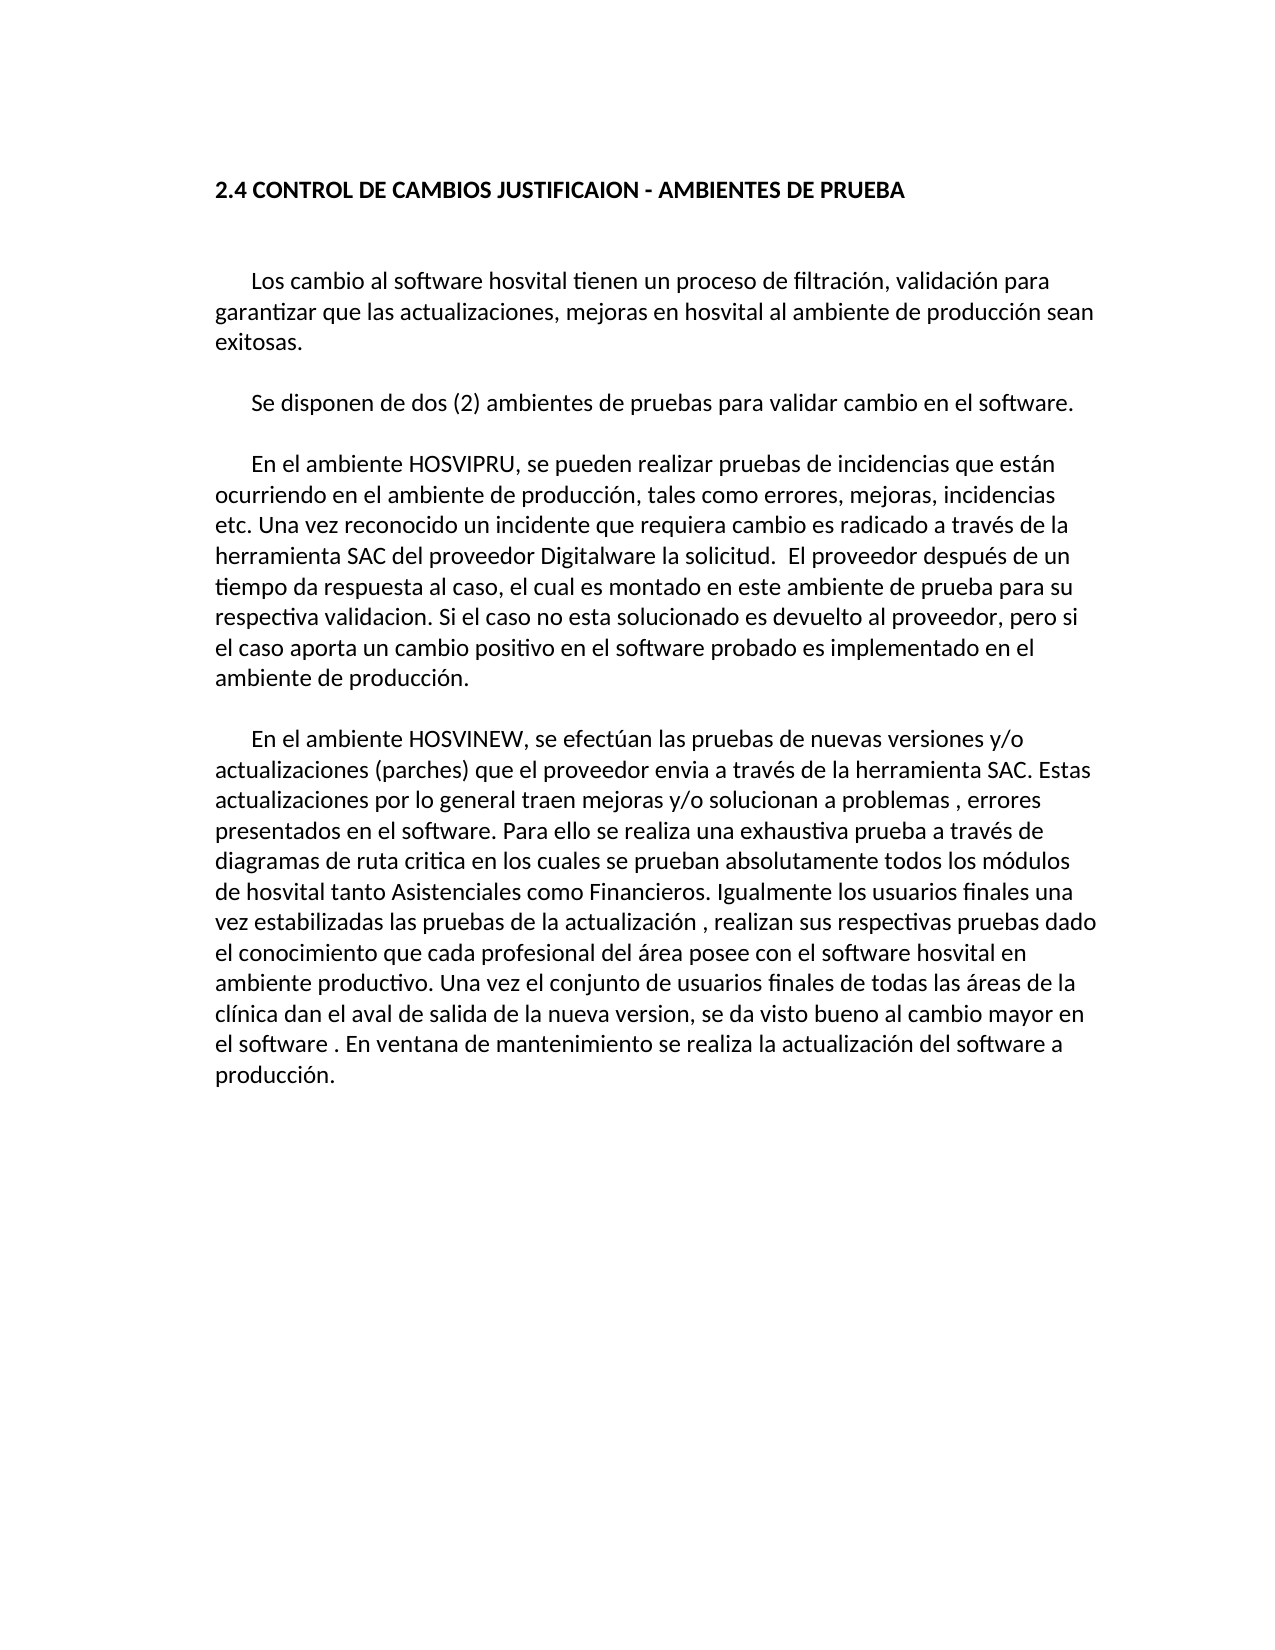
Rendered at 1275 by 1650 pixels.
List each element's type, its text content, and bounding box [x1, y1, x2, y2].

list Los cambio al software hosvital tienen un proceso de filtración, validación para garantizar que las actualizaciones, mejoras en hosvital al ambiente de producción sean exitosas. [215, 266, 1098, 357]
list 2.4 CONTROL DE CAMBIOS JUSTIFICAION - AMBIENTES DE PRUEBA [215, 174, 1098, 204]
list Se disponen de dos (2) ambientes de pruebas para validar cambio en el software. [215, 388, 1098, 418]
list En el ambiente HOSVIPRU, se pueden realizar pruebas de incidencias que están ocurriendo en el ambiente de producción, tales como errores, mejoras, incidencias etc. Una vez reconocido un incidente que requiera cambio es radicado a través de la herramienta SAC del proveedor Digitalware la solicitud. El proveedor después de un tiempo da respuesta al caso, el cual es montado en este ambiente de prueba para su respectiva validacion. Si el caso no esta solucionado es devuelto al proveedor, pero si el caso aporta un cambio positivo en el software probado es implementado en el ambiente de producción. [215, 449, 1098, 693]
list En el ambiente HOSVINEW, se efectúan las pruebas de nuevas versiones y/o actualizaciones (parches) que el proveedor envia a través de la herramienta SAC. Estas actualizaciones por lo general traen mejoras y/o solucionan a problemas , errores presentados en el software. Para ello se realiza una exhaustiva prueba a través de diagramas de ruta critica en los cuales se prueban absolutamente todos los módulos de hosvital tanto Asistenciales como Financieros. Igualmente los usuarios finales una vez estabilizadas las pruebas de la actualización , realizan sus respectivas pruebas dado el conocimiento que cada profesional del área posee con el software hosvital en ambiente productivo. Una vez el conjunto de usuarios finales de todas las áreas de la clínica dan el aval de salida de la nueva version, se da visto bueno al cambio mayor en el software . En ventana de mantenimiento se realiza la actualización del software a producción. [215, 723, 1098, 1089]
